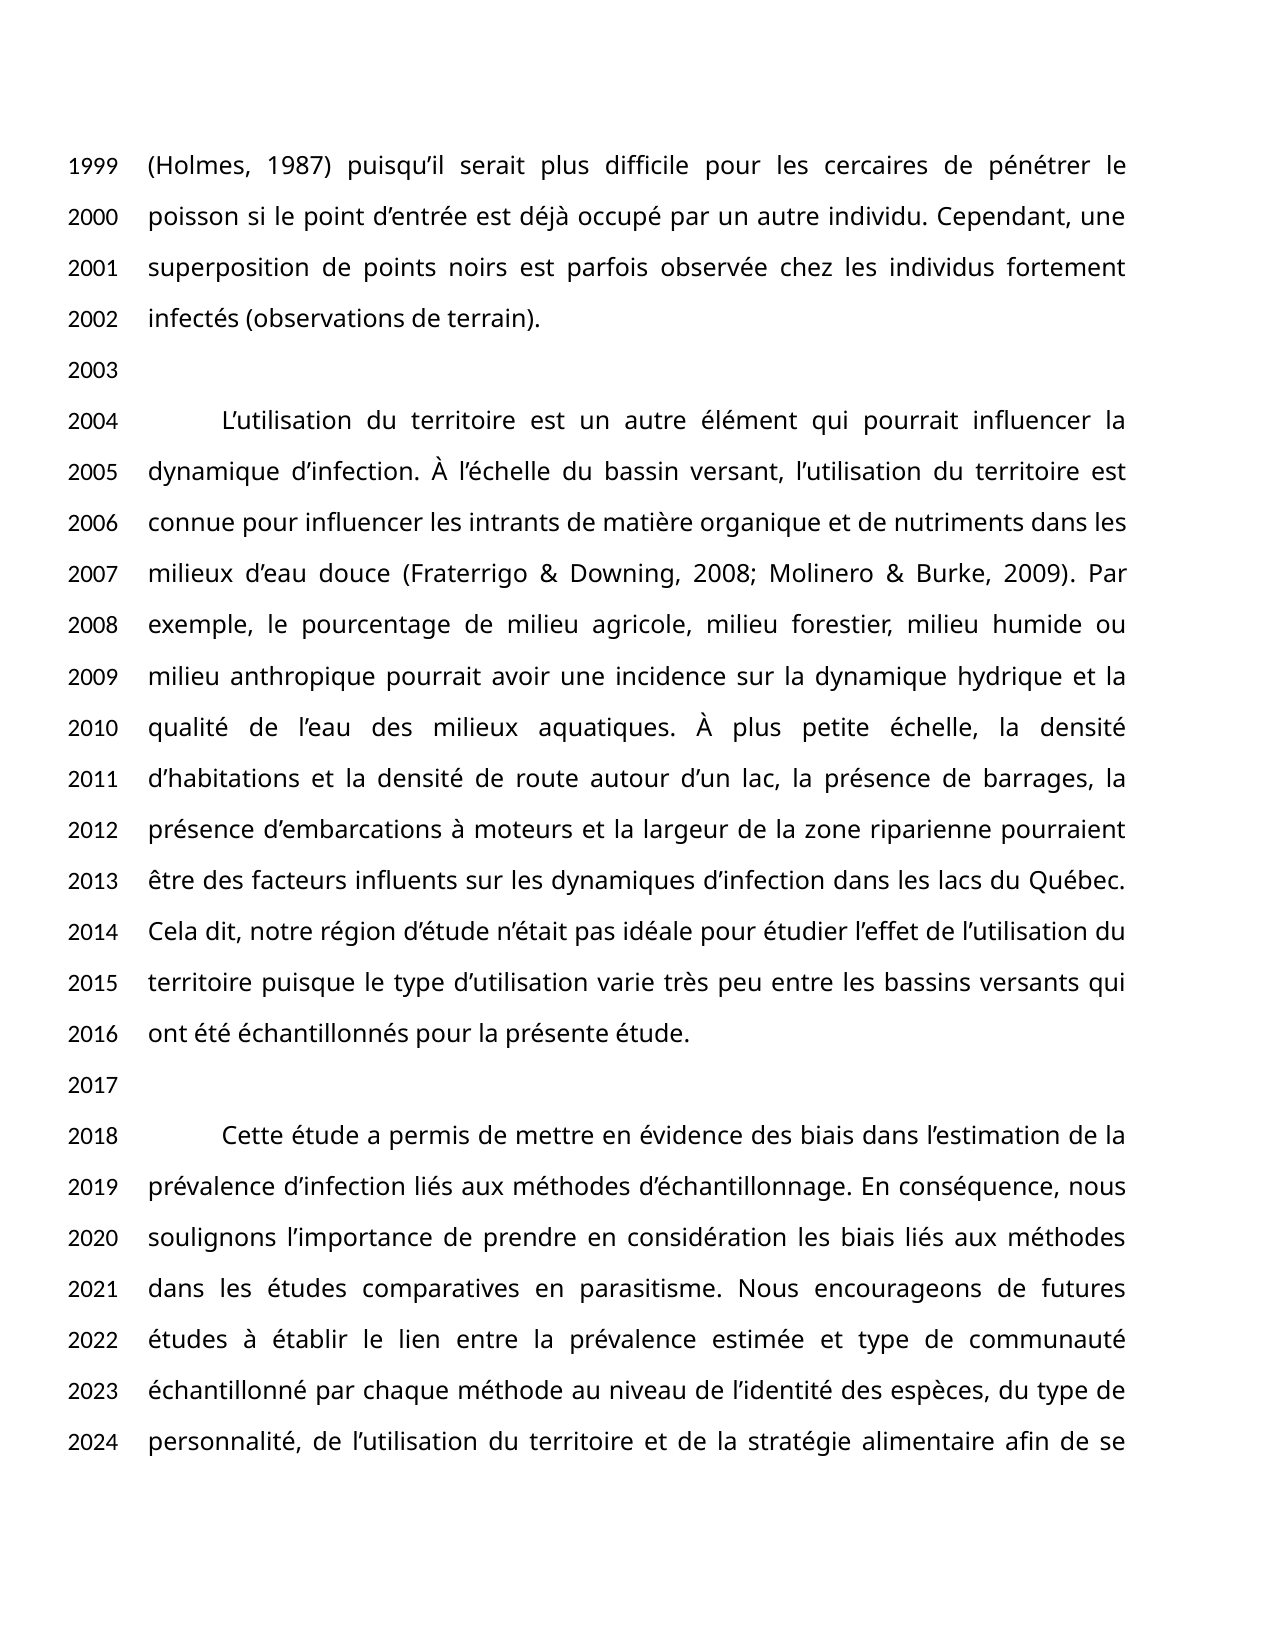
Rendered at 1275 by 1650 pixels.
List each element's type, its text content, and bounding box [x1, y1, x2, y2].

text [148, 148, 1127, 335]
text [148, 1117, 1127, 1458]
text L’utilisation du territoire est un autre élément qui pourrait influencer la dynamique d’infection. À l’échelle du bassin versant, l’utilisation du territoire est connue pour influencer les intrants de matière organique et de nutriments dans les milieux d’eau douce (Fraterrigo & Downing, 2008; Molinero & Burke, 2009). Par exemple, le pourcentage de milieu agricole, milieu forestier, milieu humide ou milieu anthropique pourrait avoir une incidence sur la dynamique hydrique et la qualité de l’eau des milieux aquatiques. À plus petite échelle, la densité d’habitations et la densité de route autour d’un lac, la présence de barrages, la présence d’embarcations à moteurs et la largeur de la zone riparienne pourraient être des facteurs influents sur les dynamiques d’infection dans les lacs du Québec. Cela dit, notre région d’étude n’était pas idéale pour étudier l’effet de l’utilisation du territoire puisque le type d’utilisation varie très peu entre les bassins versants qui ont été échantillonnés pour la présente étude. [148, 403, 1127, 1049]
